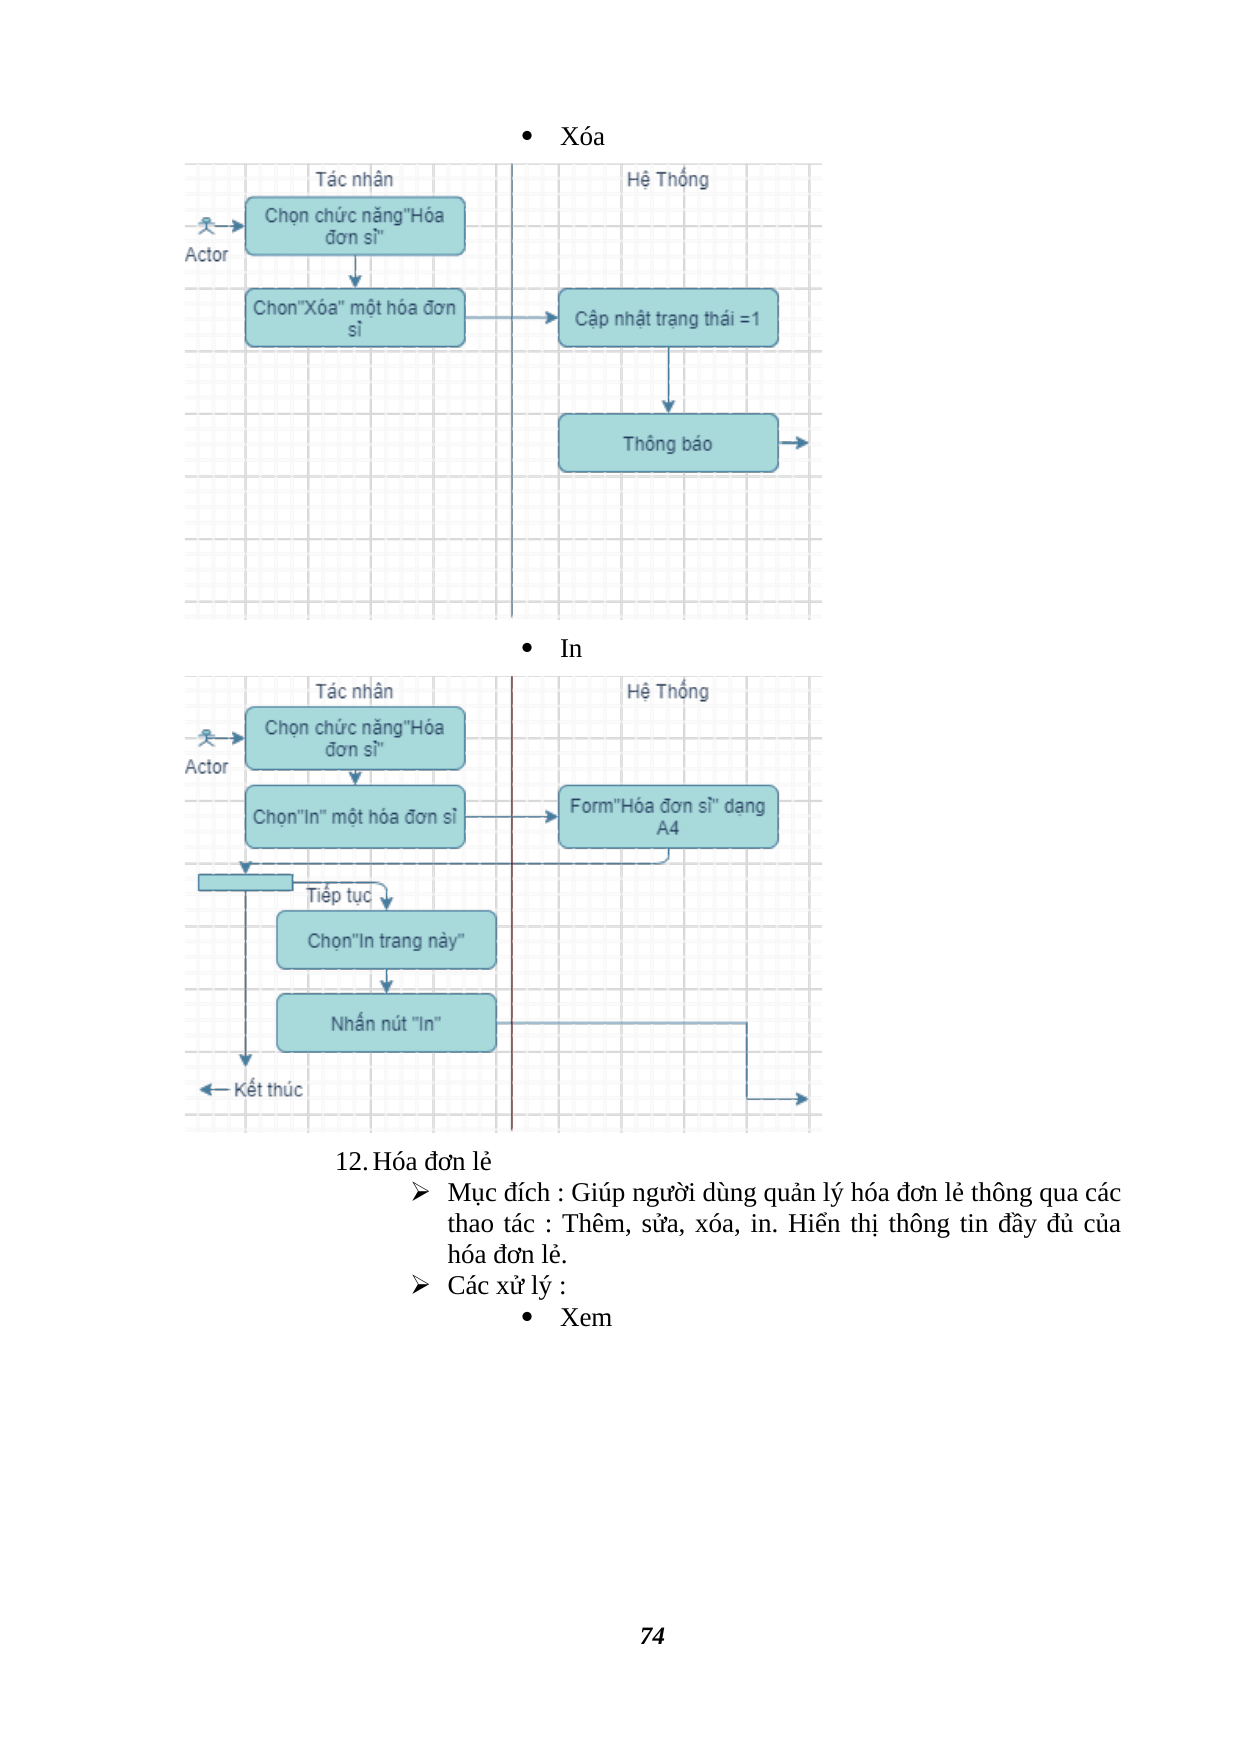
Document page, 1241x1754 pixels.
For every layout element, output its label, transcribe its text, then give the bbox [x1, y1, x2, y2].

picture [184, 676, 823, 1133]
list Xem [522, 1301, 1122, 1332]
list Mục đích : Giúp người dùng quản lý hóa đơn lẻ thông qua các thao tác : Thêm, sửa, xóa, in. Hiển thị thông tin đầy đủ của hóa đơn lẻ. [410, 1176, 1122, 1269]
list Các xử lý : [410, 1269, 1122, 1301]
picture [184, 163, 823, 620]
list In [522, 632, 1122, 663]
list Xóa [522, 120, 1122, 151]
list Hóa đơn lẻ [335, 1145, 1122, 1176]
